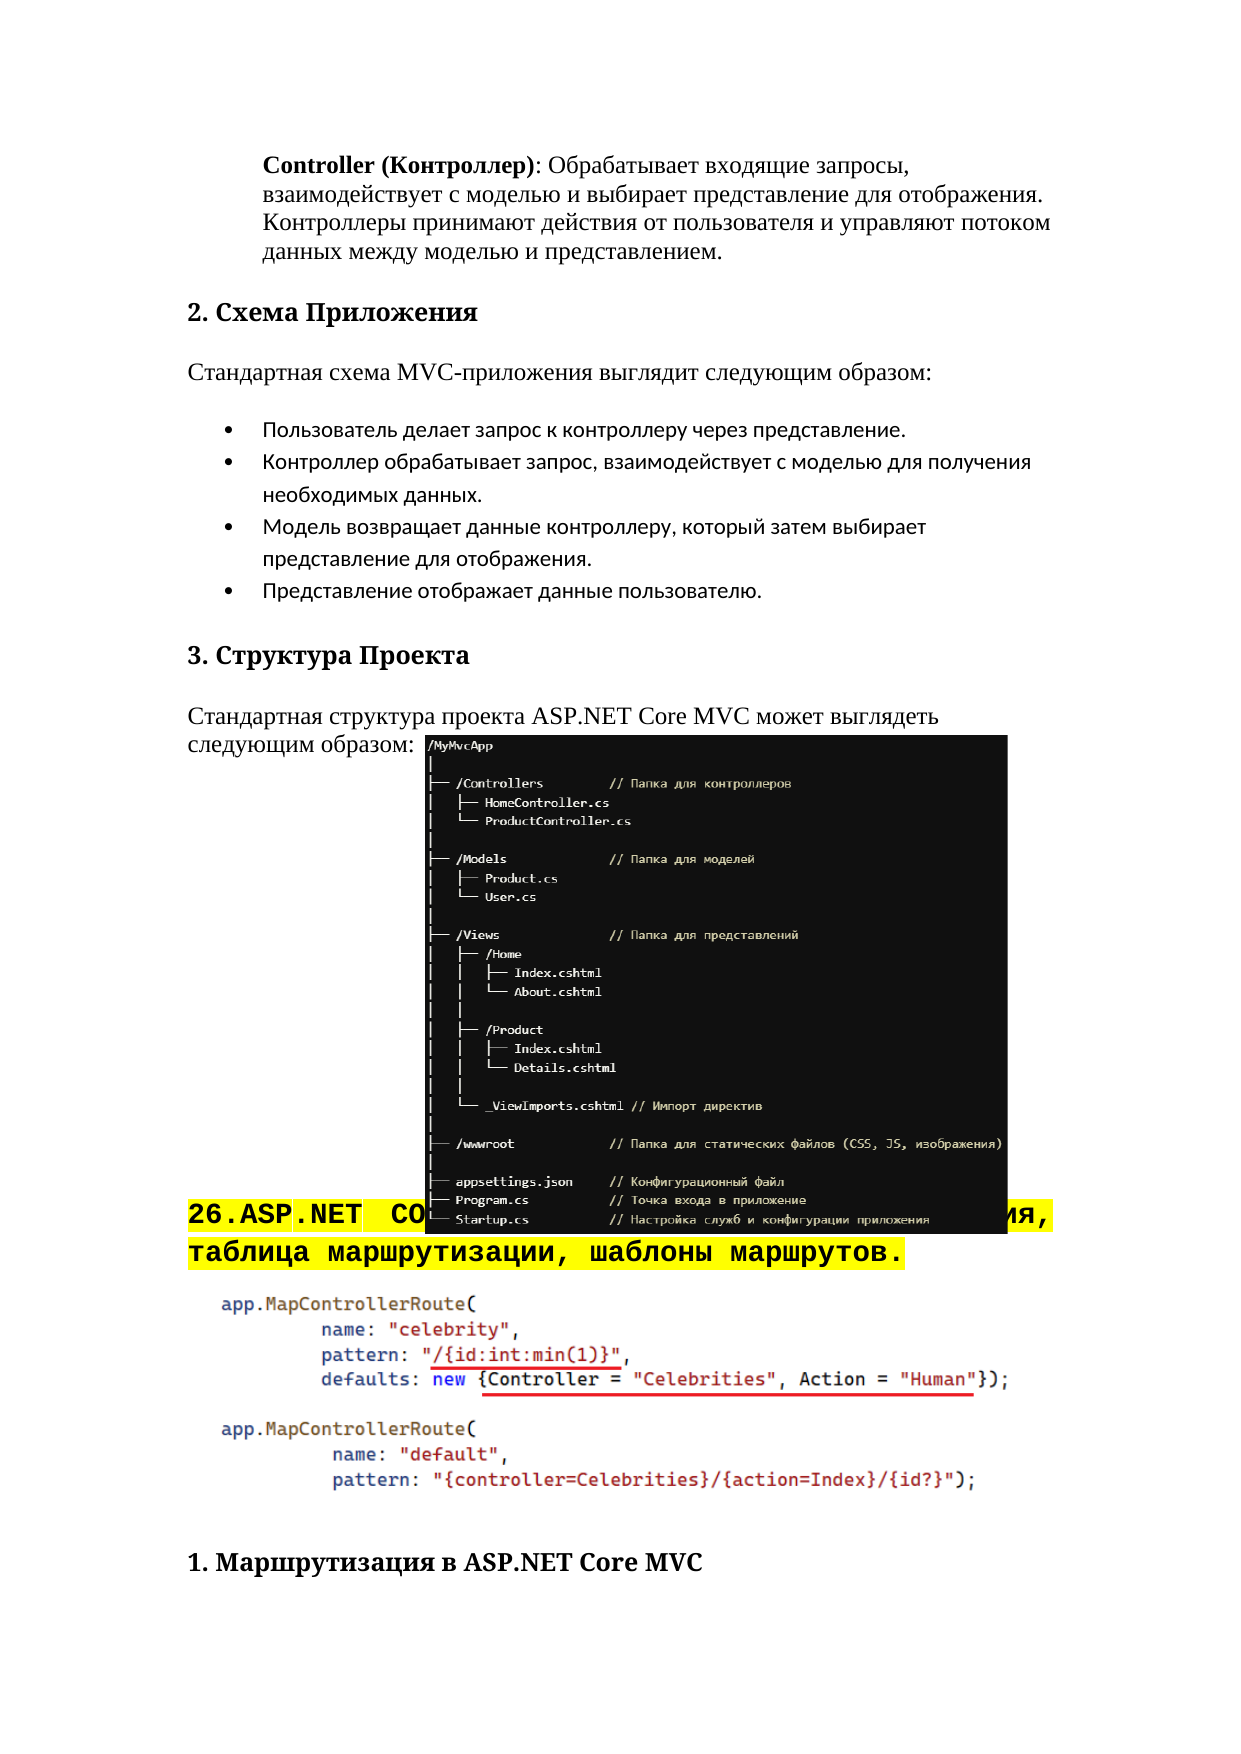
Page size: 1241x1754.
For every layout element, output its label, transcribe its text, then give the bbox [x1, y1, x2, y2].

list Контроллер обрабатывает запрос, взаимодействует с моделью для получения необходимых данных. [225, 447, 1053, 508]
text Стандартная схема MVC-приложения выглядит следующим образом: [187, 357, 1053, 386]
subtitle 3. Структура Проекта [187, 638, 1053, 672]
text 26.ASP.NET CORE: приложение MVC: маршрутизация, таблица маршрутизации, шаблоны маршрутов. [187, 1199, 1053, 1270]
list Представление отображает данные пользователю. [225, 576, 1053, 604]
text Стандартная структура проекта ASP.NET Core MVC может выглядеть следующим образом: [187, 701, 1053, 758]
list Модель возвращает данные контроллеру, который затем выбирает представление для отображения. [225, 512, 1053, 572]
subtitle 1. Маршрутизация в ASP.NET Core MVC [187, 1544, 1053, 1579]
text Controller (Контроллер): Обрабатывает входящие запросы, взаимодействует с моделью и выбирает представление для отображения. Контроллеры принимают действия от пользователя и управляют потоком данных между моделью и представлением. [262, 150, 1053, 265]
subtitle 2. Схема Приложения [187, 294, 1053, 328]
picture [188, 1277, 1089, 1528]
list Пользователь делает запрос к контроллеру через представление. [225, 415, 1053, 443]
picture [425, 735, 1008, 1234]
